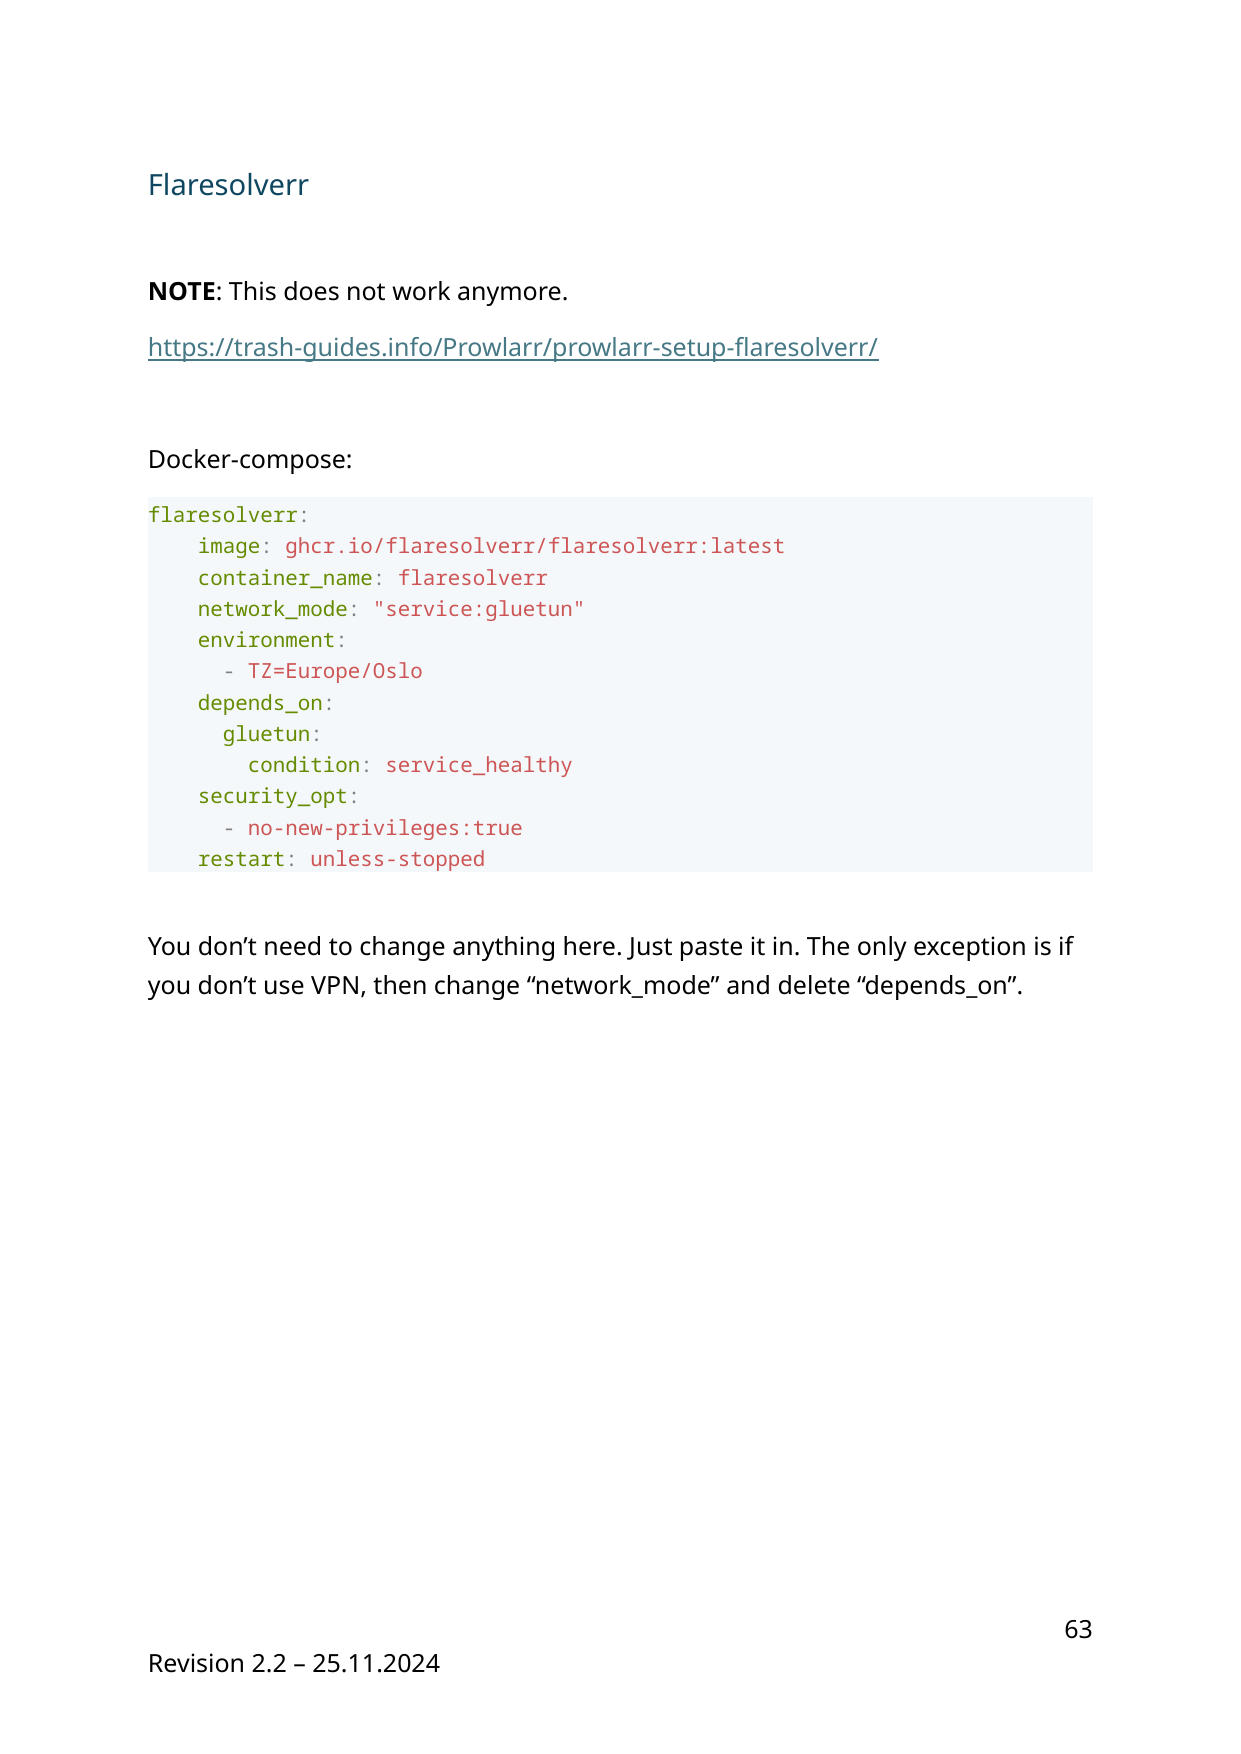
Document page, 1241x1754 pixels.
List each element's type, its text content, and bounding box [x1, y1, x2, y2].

subtitle Flaresolverr [148, 164, 1093, 204]
text NOTE: This does not work anymore. [148, 274, 1093, 308]
text environment: [148, 622, 1093, 654]
text - no-new-privileges:true [148, 810, 1093, 841]
text flaresolverr: [148, 497, 1093, 529]
text gluetun: [148, 716, 1093, 747]
text image: ghcr.io/flaresolverr/flaresolverr:latest [148, 529, 1093, 560]
text - TZ=Europe/Oslo [148, 654, 1093, 685]
text security_opt: [148, 779, 1093, 810]
text You don’t need to change anything here. Just paste it in. The only exception is if you don’t use VPN, then change “network_mode” and delete “depends_on”. [148, 928, 1093, 1001]
text depends_on: [148, 685, 1093, 716]
text container_name: flaresolverr [148, 560, 1093, 591]
text condition: service_healthy [148, 747, 1093, 779]
text network_mode: "service:gluetun" [148, 591, 1093, 622]
text restart: unless-stopped [148, 841, 1093, 872]
text https://trash-guides.info/Prowlarr/prowlarr-setup-flaresolverr/ [148, 330, 1093, 364]
text Docker-compose: [148, 442, 1093, 476]
